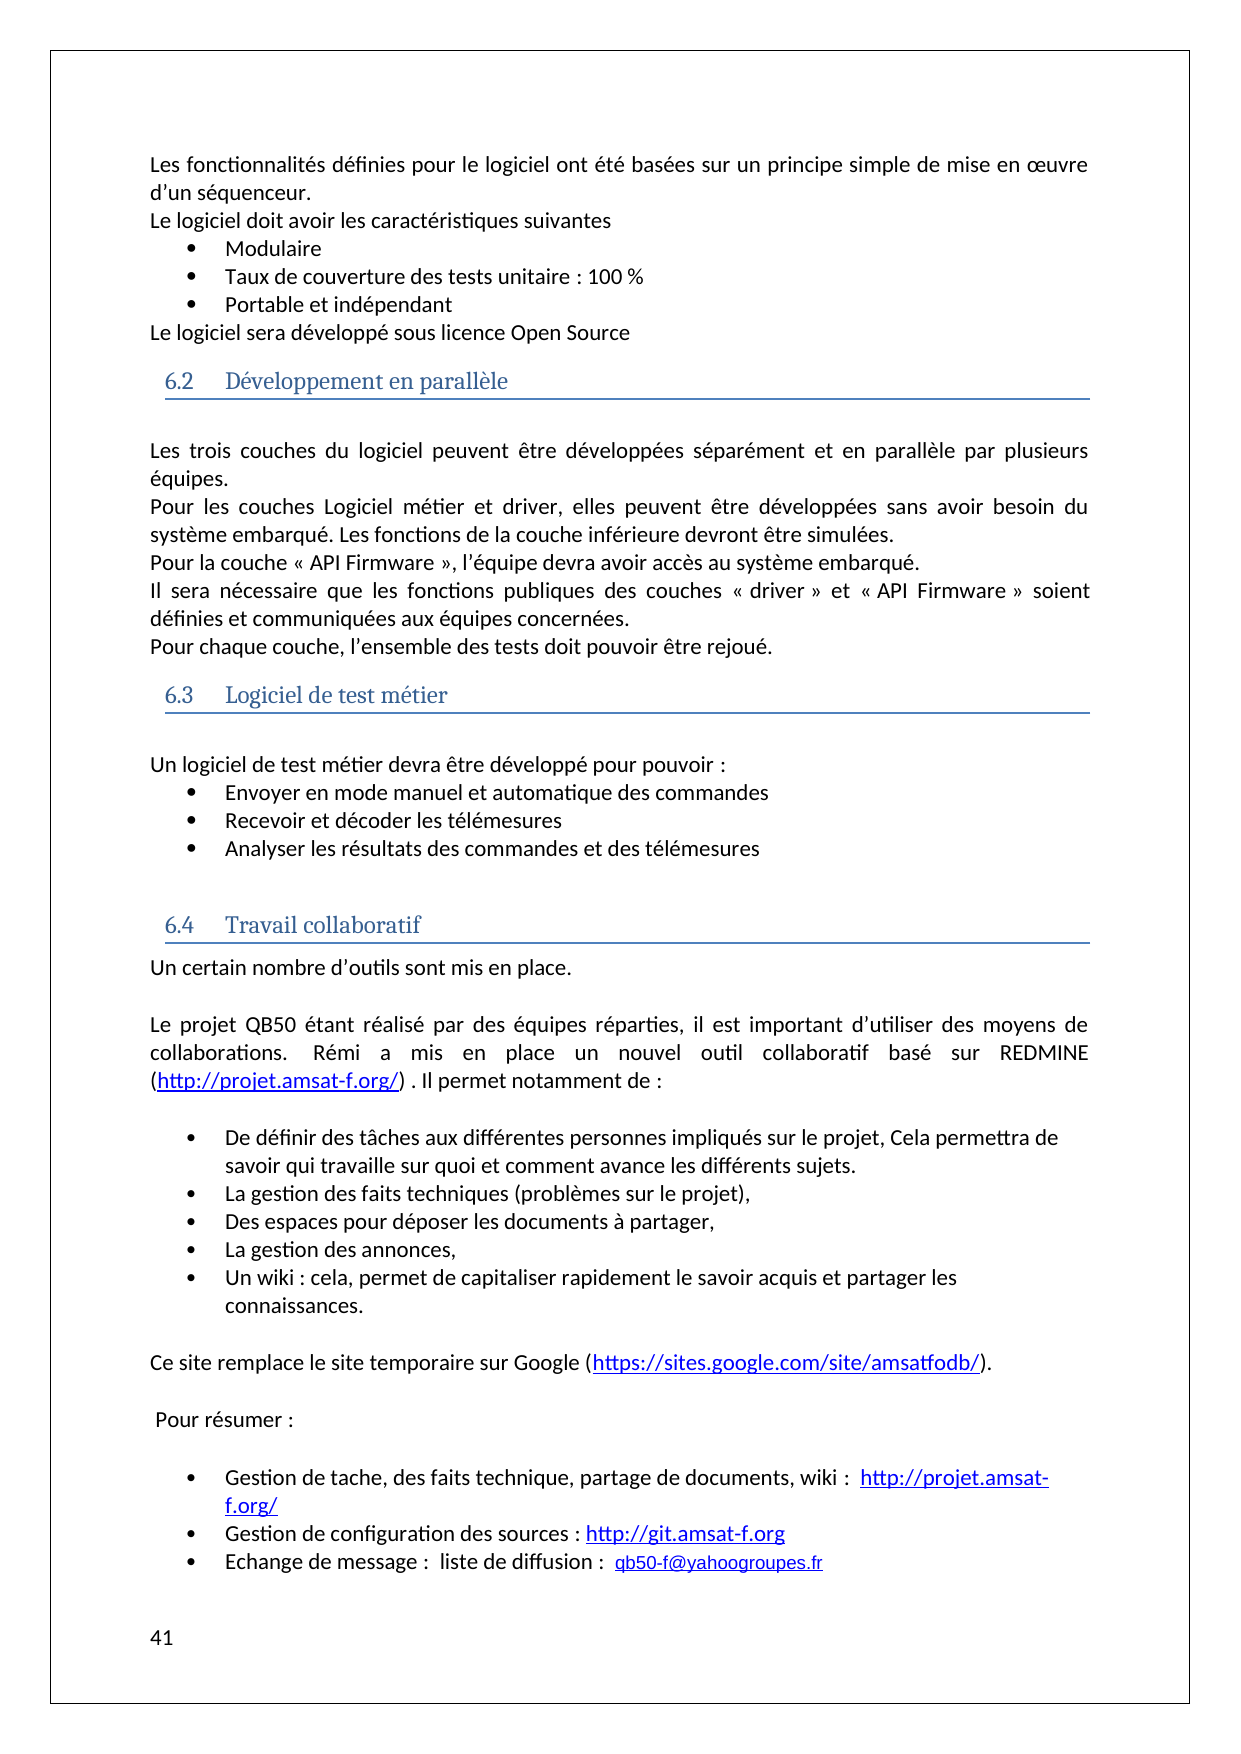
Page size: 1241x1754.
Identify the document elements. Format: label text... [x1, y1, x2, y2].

list Gestion de tache, des faits technique, partage de documents, wiki : http://projet.amsat-f.org/ [187, 1463, 1090, 1519]
list La gestion des faits techniques (problèmes sur le projet), [187, 1179, 1090, 1207]
text Le logiciel sera développé sous licence Open Source [150, 318, 1090, 346]
text Le projet QB50 étant réalisé par des équipes réparties, il est important d’utiliser des moyens de collaborations. Rémi a mis en place un nouvel outil collaboratif basé sur REDMINE (http://projet.amsat-f.org/) . Il permet notamment de : [150, 1010, 1090, 1094]
text Un logiciel de test métier devra être développé pour pouvoir : [150, 751, 1090, 778]
subtitle Développement en parallèle [165, 367, 1090, 398]
subtitle Logiciel de test métier [165, 681, 1090, 712]
list De définir des tâches aux différentes personnes impliqués sur le projet, Cela permettra de savoir qui travaille sur quoi et comment avance les différents sujets. [187, 1123, 1090, 1179]
text Ce site remplace le site temporaire sur Google (https://sites.google.com/site/amsatfodb/). [150, 1348, 1090, 1376]
list Gestion de configuration des sources : http://git.amsat-f.org [187, 1519, 1090, 1547]
list Un wiki : cela, permet de capitaliser rapidement le savoir acquis et partager les connaissances. [187, 1263, 1090, 1319]
text Il sera nécessaire que les fonctions publiques des couches « driver » et « API Firmware » soient définies et communiquées aux équipes concernées. [150, 576, 1090, 632]
text Pour chaque couche, l’ensemble des tests doit pouvoir être rejoué. [150, 632, 1090, 660]
list Modulaire [187, 234, 1090, 262]
list Taux de couverture des tests unitaire : 100 % [187, 262, 1090, 290]
list Analyser les résultats des commandes et des télémesures [187, 834, 1090, 863]
subtitle Travail collaboratif [165, 911, 1090, 942]
text Le logiciel doit avoir les caractéristiques suivantes [150, 206, 1090, 234]
list Recevoir et décoder les télémesures [187, 807, 1090, 834]
text Pour la couche « API Firmware », l’équipe devra avoir accès au système embarqué. [150, 548, 1090, 576]
list Des espaces pour déposer les documents à partager, [187, 1207, 1090, 1235]
text Les fonctionnalités définies pour le logiciel ont été basées sur un principe simple de mise en œuvre d’un séquenceur. [150, 150, 1090, 206]
text Un certain nombre d’outils sont mis en place. [150, 953, 1090, 981]
text Les trois couches du logiciel peuvent être développées séparément et en parallèle par plusieurs équipes. [150, 436, 1090, 492]
list Portable et indépendant [187, 290, 1090, 318]
list Echange de message : liste de diffusion : qb50-f@yahoogroupes.fr [187, 1547, 1090, 1575]
list La gestion des annonces, [187, 1235, 1090, 1263]
list Envoyer en mode manuel et automatique des commandes [187, 778, 1090, 807]
text Pour les couches Logiciel métier et driver, elles peuvent être développées sans avoir besoin du système embarqué. Les fonctions de la couche inférieure devront être simulées. [150, 492, 1090, 548]
text Pour résumer : [150, 1406, 1090, 1434]
